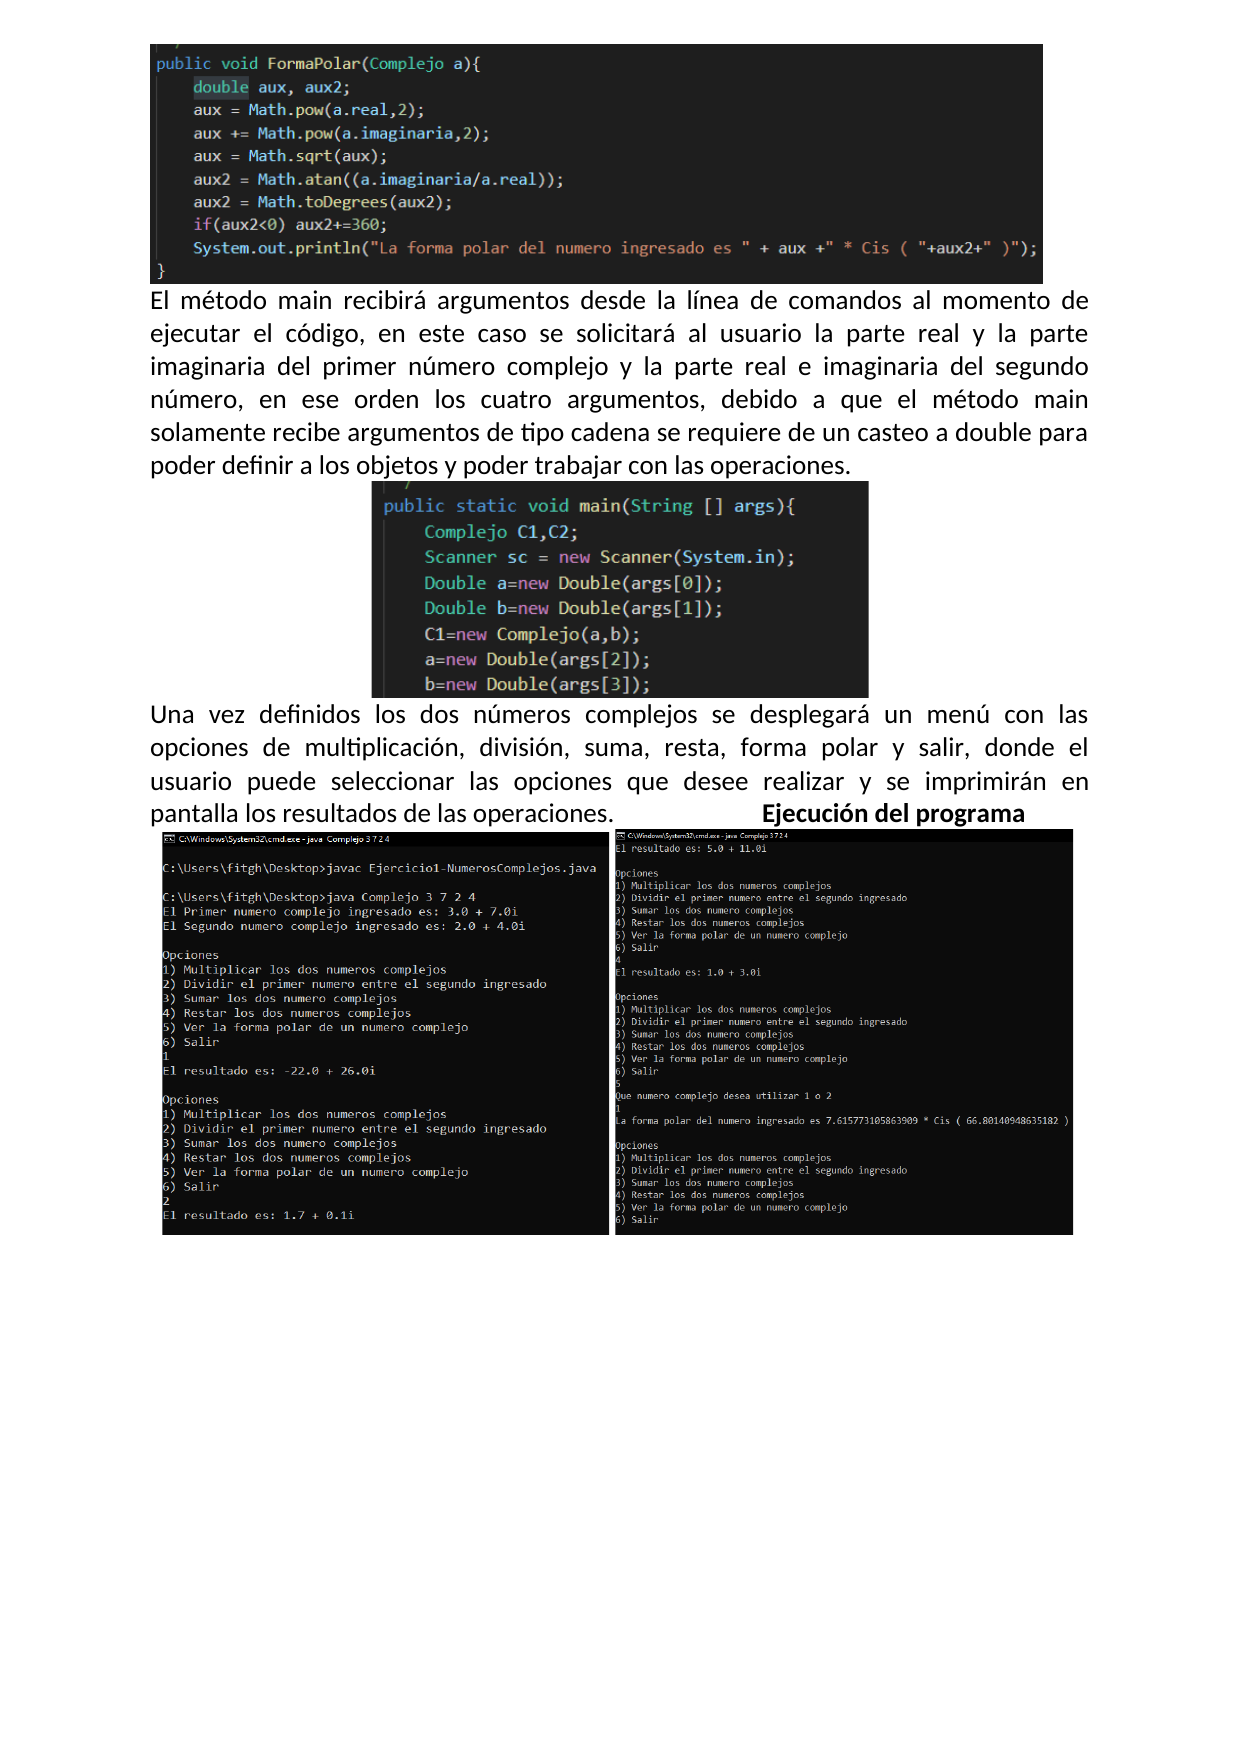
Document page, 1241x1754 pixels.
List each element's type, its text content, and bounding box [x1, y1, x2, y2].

picture [150, 44, 1043, 284]
picture [162, 832, 610, 1235]
text El método main recibirá argumentos desde la línea de comandos al momento de ejecutar el código, en este caso se solicitará al usuario la parte real y la parte imaginaria del primer número complejo y la parte real e imaginaria del segundo número, en ese orden los cuatro argumentos, debido a que el método main solamente recibe argumentos de tipo cadena se requiere de un casteo a double para poder definir a los objetos y poder trabajar con las operaciones. [150, 283, 1090, 481]
picture [615, 829, 1074, 1235]
text Una vez definidos los dos números complejos se desplegará un menú con las opciones de multiplicación, división, suma, resta, forma polar y salir, donde el usuario puede seleccionar las opciones que desee realizar y se imprimirán en pantalla los resultados de las operaciones. Ejecución del programa [150, 698, 1090, 830]
picture [371, 481, 869, 698]
